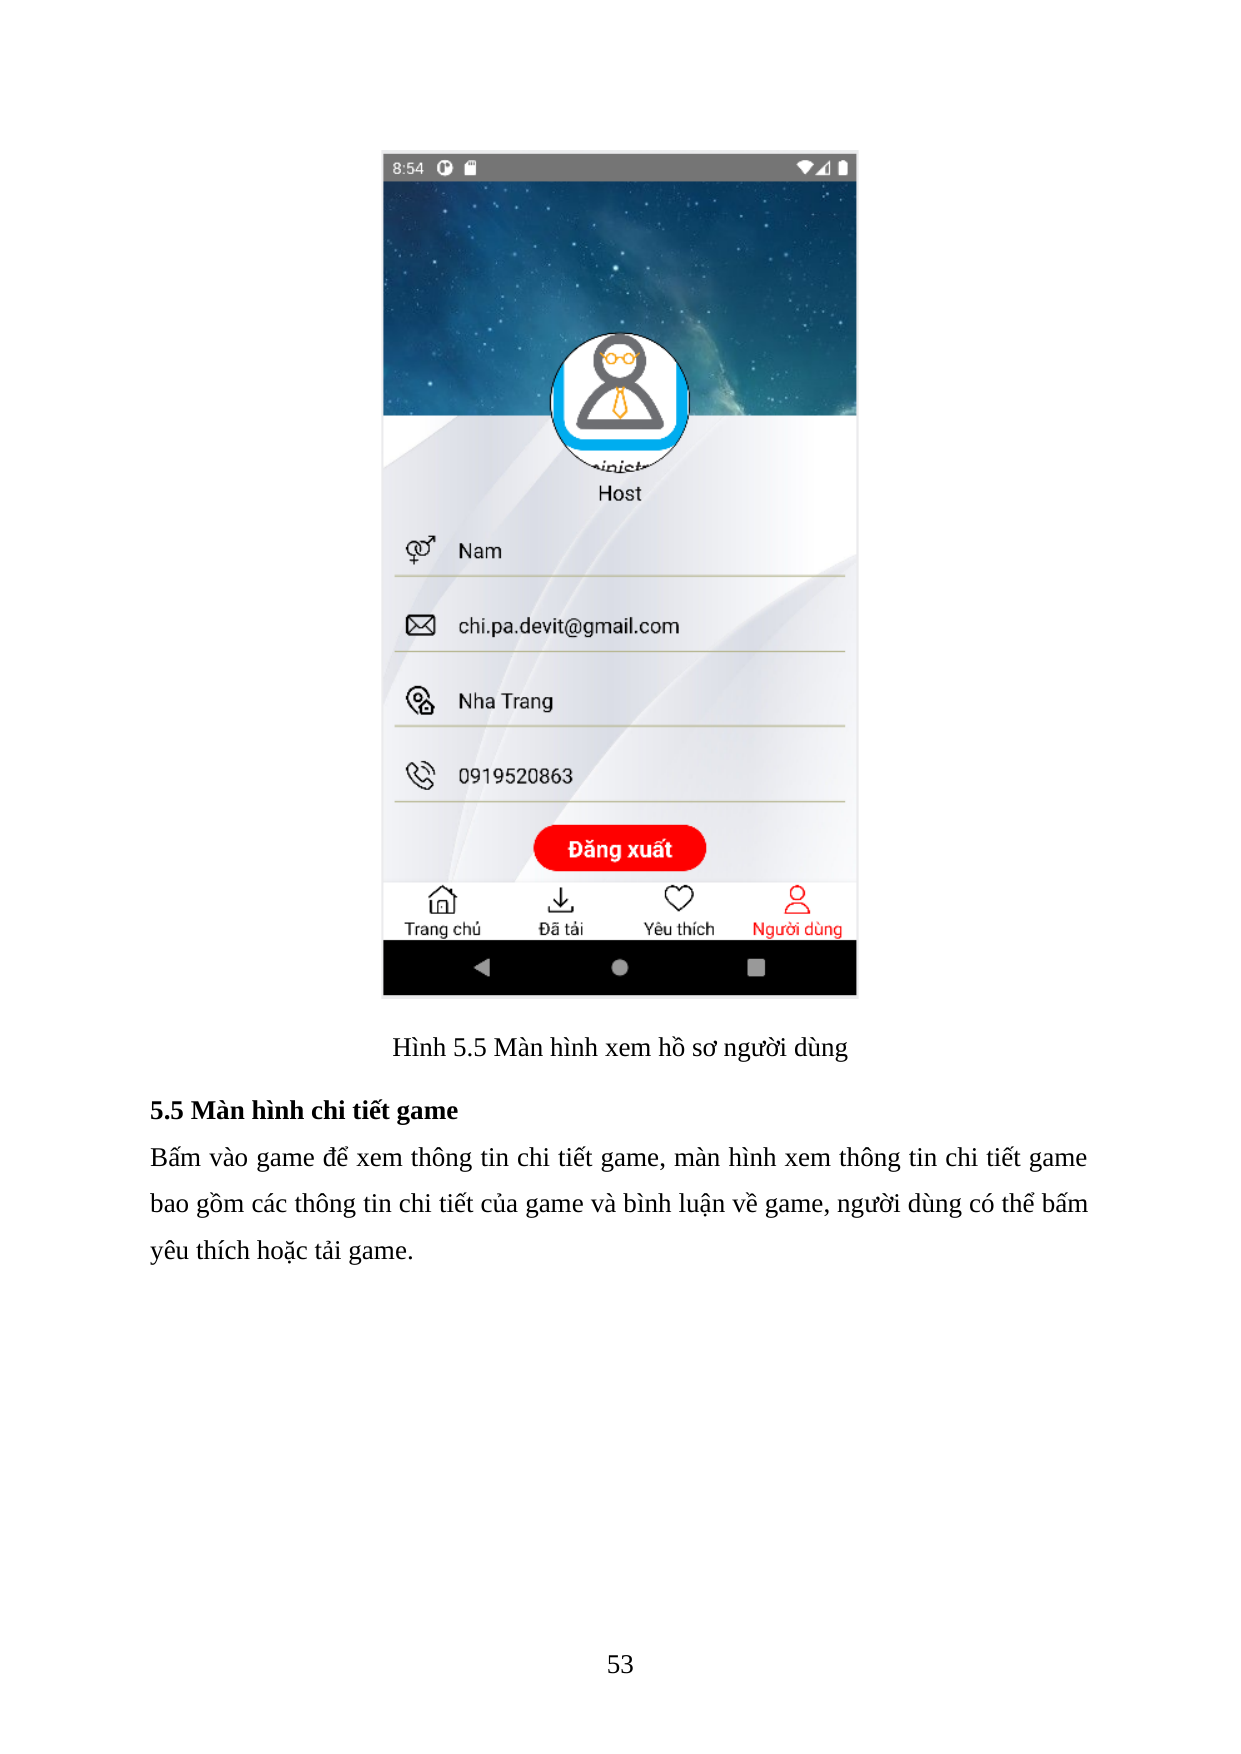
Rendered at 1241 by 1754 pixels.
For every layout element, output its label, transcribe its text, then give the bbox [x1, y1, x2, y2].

subtitle 5.5 Màn hình chi tiết game [150, 1094, 1090, 1125]
picture [381, 150, 859, 999]
text Bấm vào game để xem thông tin chi tiết game, màn hình xem thông tin chi tiết game bao gồm các thông tin chi tiết của game và bình luận về game, người dùng có thể bấm yêu thích hoặc tải game. [150, 1141, 1090, 1265]
text Hình 5.5 Màn hình xem hồ sơ người dùng [150, 1031, 1090, 1062]
